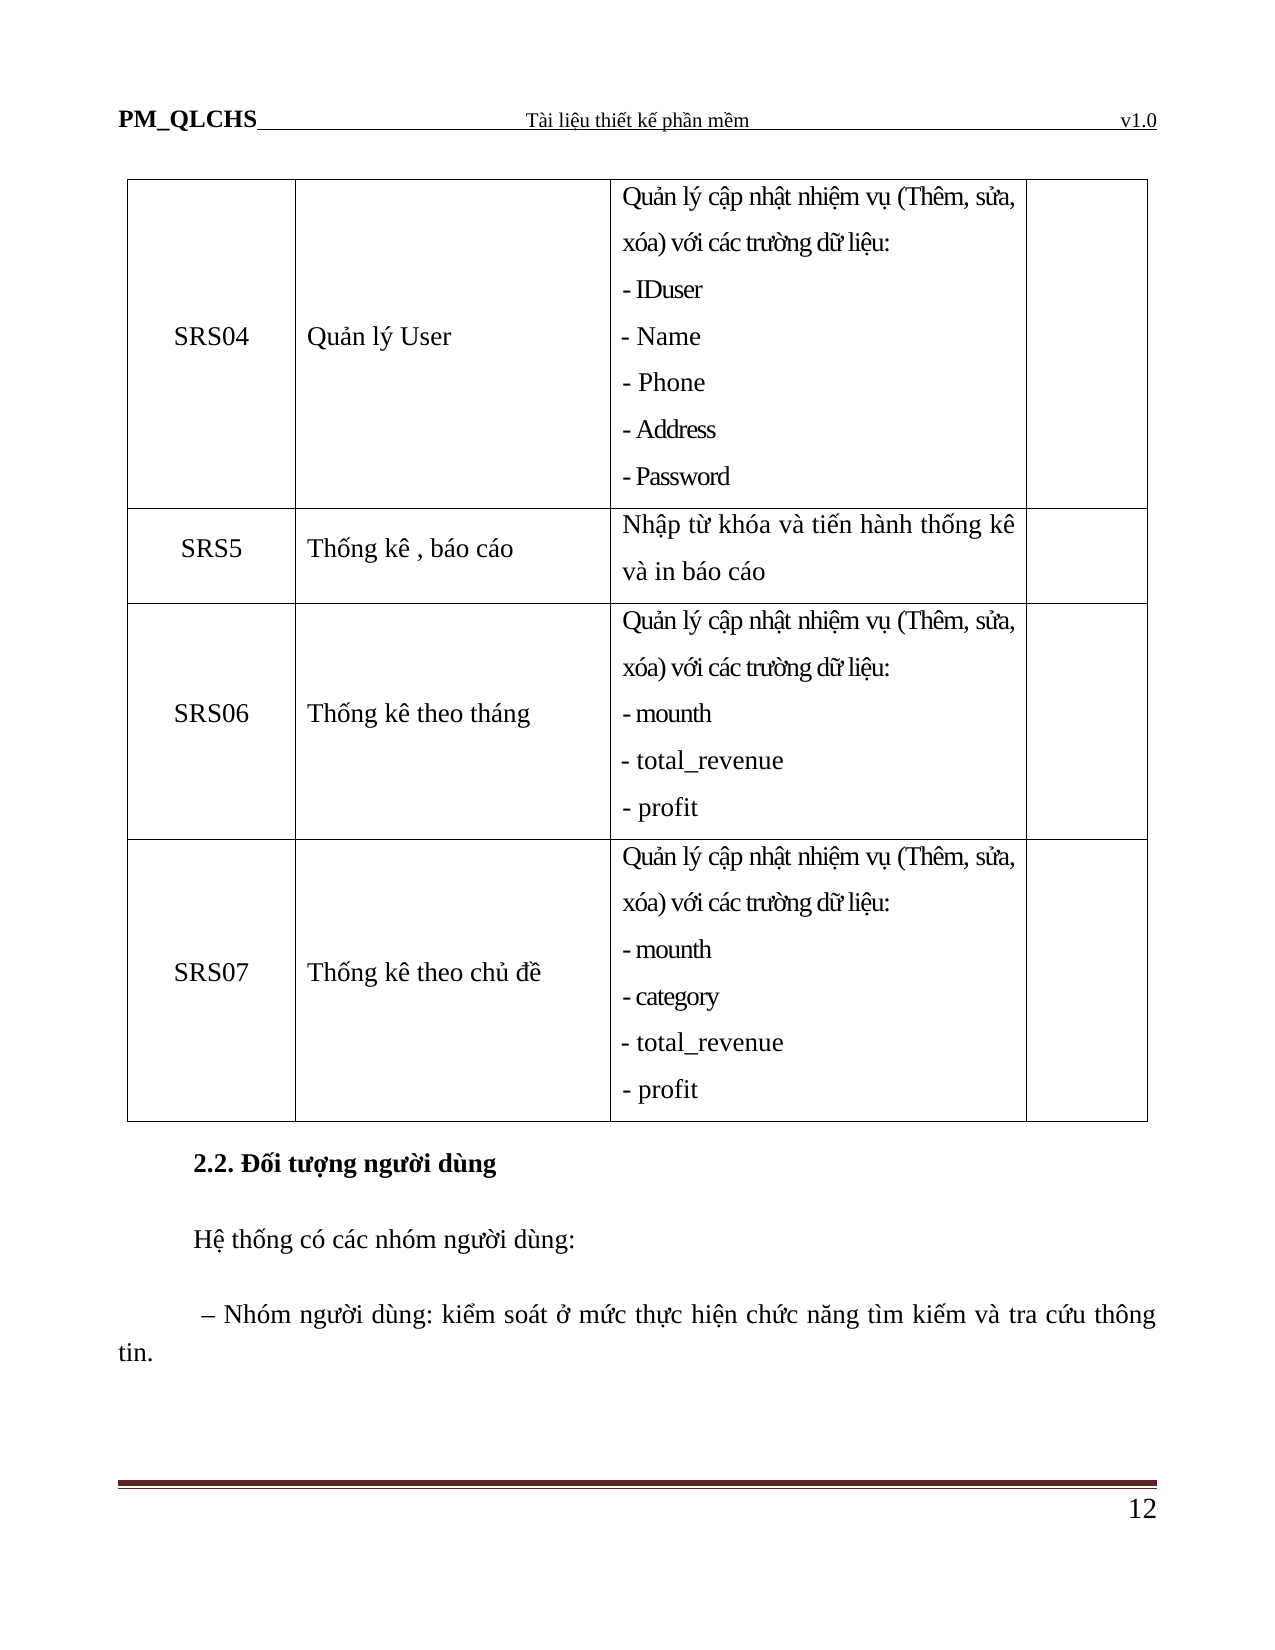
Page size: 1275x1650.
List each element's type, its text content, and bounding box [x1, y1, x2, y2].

table_cell Quản lý cập nhật nhiệm vụ (Thêm, sửa, xóa) với các trường dữ liệu: - IDuser - Name - Phone - Address - Password [611, 180, 1026, 508]
text – Nhóm người dùng: kiểm soát ở mức thực hiện chức năng tìm kiếm và tra cứu thông tin. [118, 1298, 1157, 1367]
table_cell [1027, 509, 1147, 603]
table_cell Thống kê , báo cáo [296, 509, 610, 603]
table_cell SRS07 [128, 840, 295, 1121]
table_cell Quản lý cập nhật nhiệm vụ (Thêm, sửa, xóa) với các trường dữ liệu: - mounth - category - total_revenue - profit [611, 840, 1026, 1121]
table_cell SRS06 [128, 604, 295, 839]
table_cell Quản lý User [296, 180, 610, 508]
table_cell SRS5 [128, 509, 295, 603]
table_cell [1027, 180, 1147, 508]
table_cell [1027, 840, 1147, 1121]
table_cell Thống kê theo tháng [296, 604, 610, 839]
table_cell [1027, 604, 1147, 839]
table_cell Quản lý cập nhật nhiệm vụ (Thêm, sửa, xóa) với các trường dữ liệu: - mounth - total_revenue - profit [611, 604, 1026, 839]
table_cell SRS04 [128, 180, 295, 508]
table_cell Thống kê theo chủ đề [296, 840, 610, 1121]
subtitle 2.2. Đối tượng người dùng [118, 1147, 1157, 1178]
table_cell Nhập từ khóa và tiến hành thống kê và in báo cáo [611, 509, 1026, 603]
text Hệ thống có các nhóm người dùng: [118, 1223, 1157, 1254]
